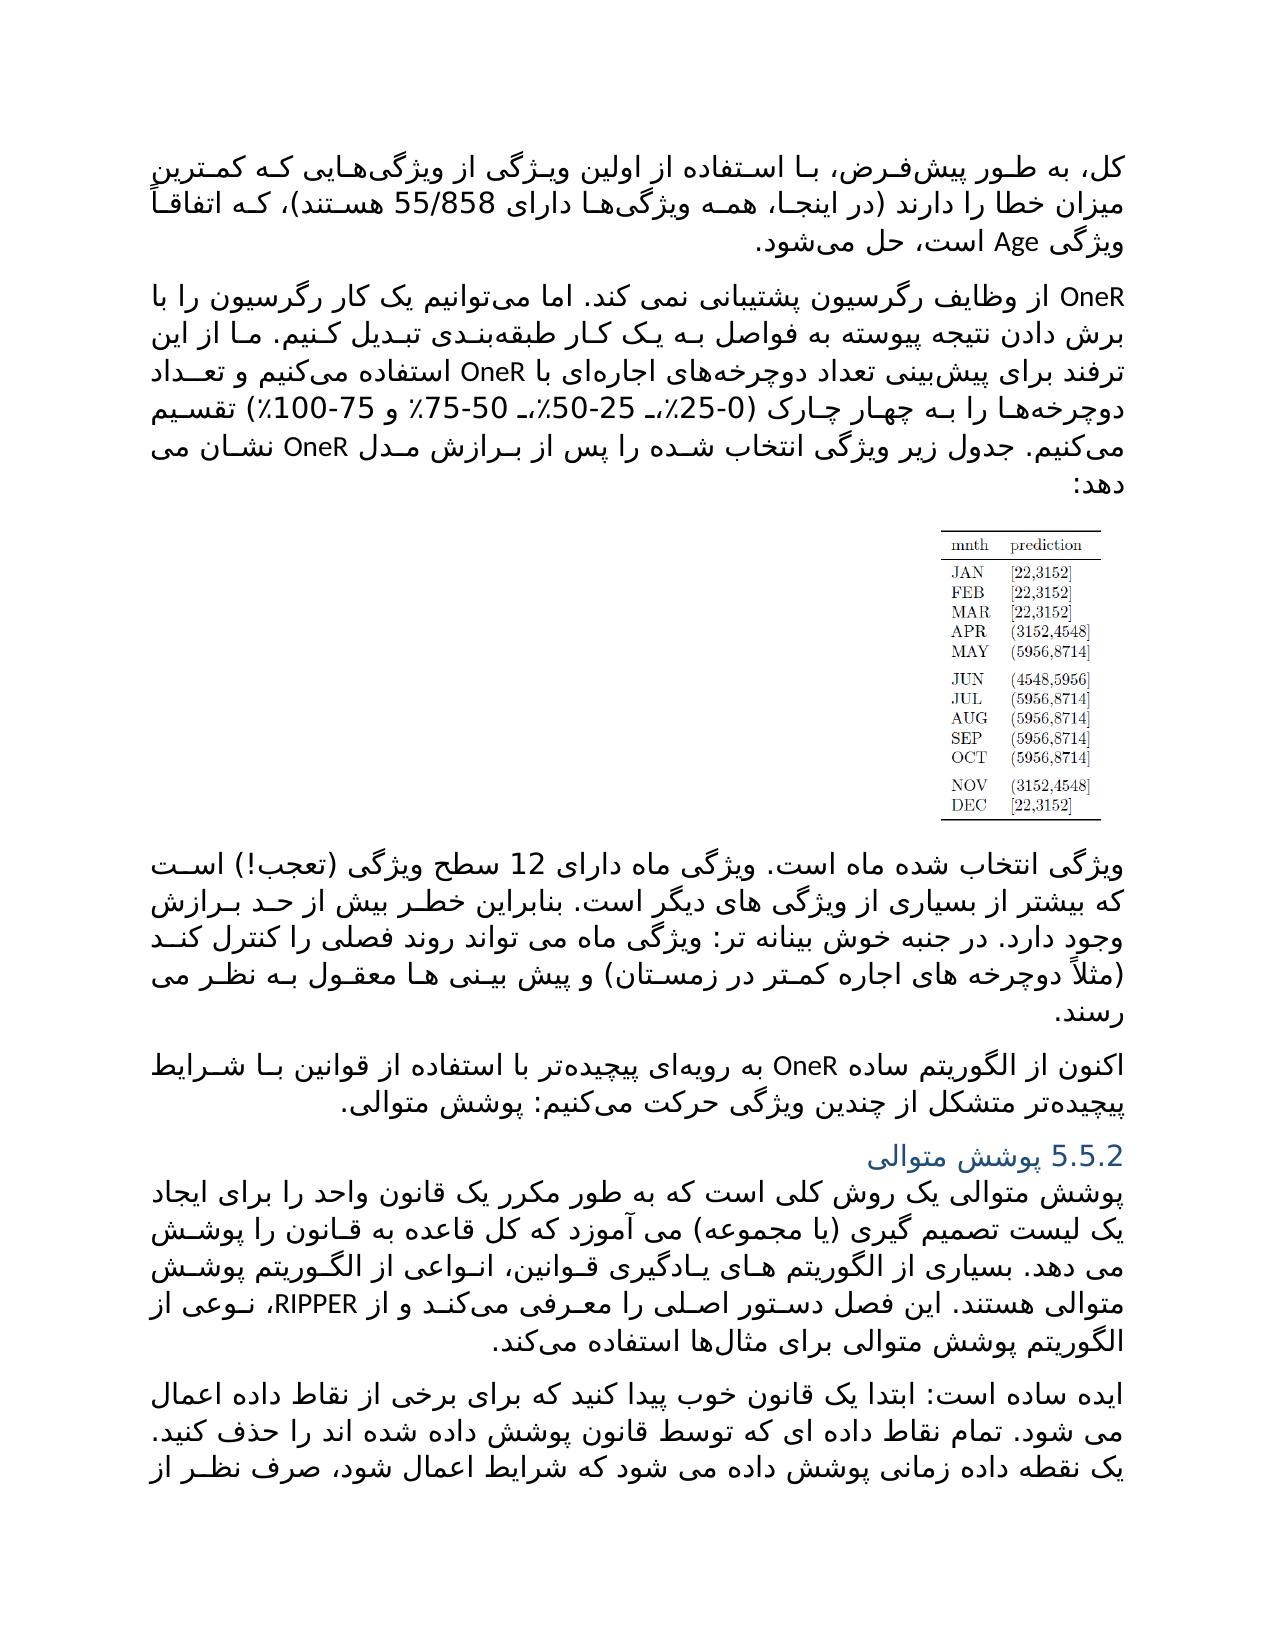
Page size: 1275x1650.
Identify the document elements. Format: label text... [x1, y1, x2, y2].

text پوشش متوالی یک روش کلی است که به طور مکرر یک قانون واحد را برای ایجاد یک لیست تصمیم گیری (یا مجموعه) می آموزد که کل قاعده به قانون را پوشش می دهد. بسیاری از الگوریتم های یادگیری قوانین، انواعی از الگوریتم پوشش متوالی هستند. این فصل دستور اصلی را معرفی می‌کند و از RIPPER، نوعی از الگوریتم پوشش متوالی برای مثال‌ها استفاده می‌کند. [150, 1176, 1125, 1358]
subtitle 5.5.2 پوشش متوالی [150, 1139, 1125, 1173]
text OneR از وظایف رگرسیون پشتیبانی نمی کند. اما می‌توانیم یک کار رگرسیون را با برش دادن نتیجه پیوسته به فواصل به یک کار طبقه‌بندی تبدیل کنیم. ما از این ترفند برای پیش‌بینی تعداد دوچرخه‌های اجاره‌ای با OneR استفاده می‌کنیم و تعداد دوچرخه‌ها را به چهار چارک (0-25٪، 25-50٪، 50-75٪ و 75-100٪) تقسیم می‌کنیم. جدول زیر ویژگی انتخاب شده را پس از برازش مدل OneR نشان می دهد: [150, 278, 1125, 501]
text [150, 1377, 1125, 1484]
text اکنون از الگوریتم ساده OneR به رویه‌ای پیچیده‌تر با استفاده از قوانین با شرایط پیچیده‌تر متشکل از چندین ویژگی حرکت می‌کنیم: پوشش متوالی. [150, 1047, 1125, 1119]
text ویژگی انتخاب شده ماه است. ویژگی ماه دارای 12 سطح ویژگی (تعجب!) است که بیشتر از بسیاری از ویژگی های دیگر است. بنابراین خطر بیش از حد برازش وجود دارد. در جنبه خوش بینانه تر: ویژگی ماه می تواند روند فصلی را کنترل کند (مثلاً دوچرخه های اجاره کمتر در زمستان) و پیش بینی ها معقول به نظر می رسند. [150, 847, 1125, 1028]
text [150, 150, 1125, 259]
picture [912, 520, 1125, 829]
